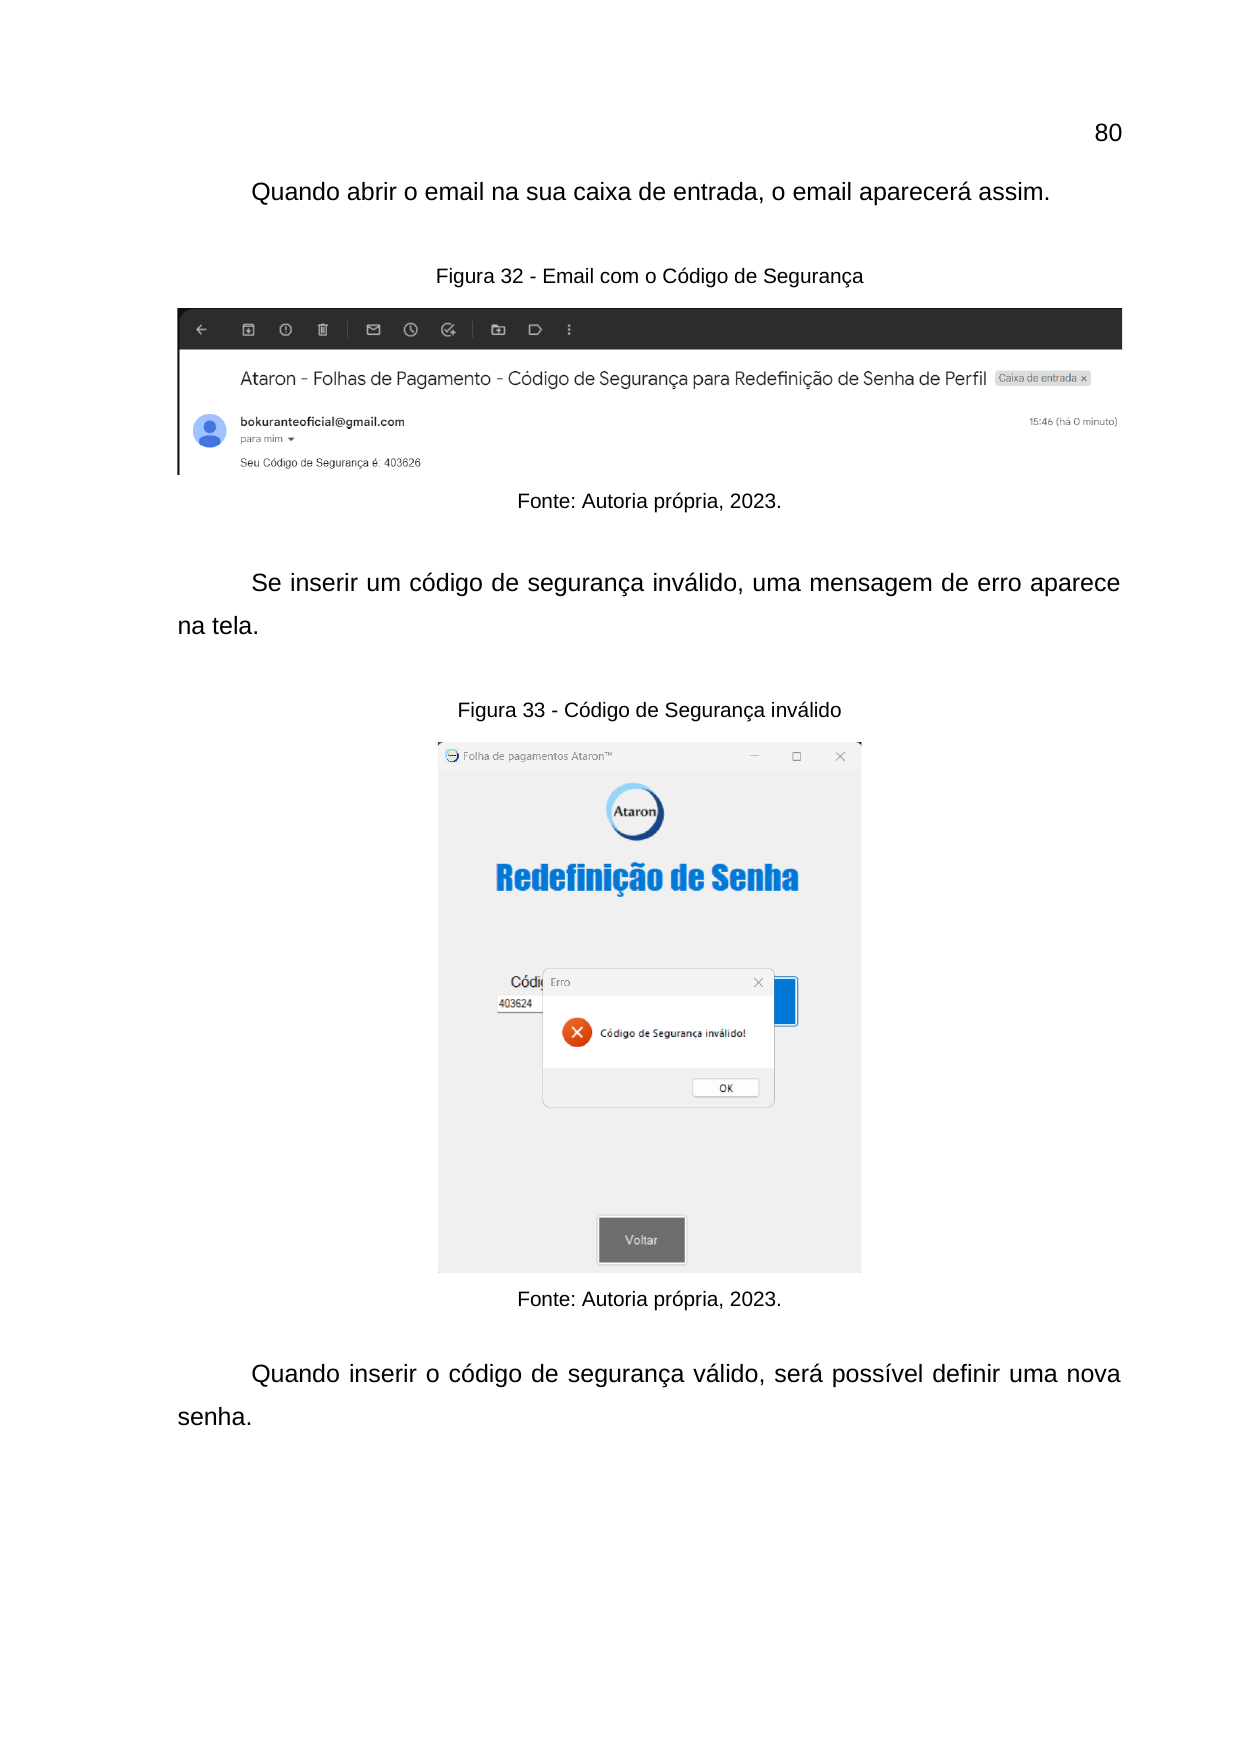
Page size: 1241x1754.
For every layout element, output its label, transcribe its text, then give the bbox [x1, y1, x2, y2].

text Fonte: Autoria própria, 2023. [177, 489, 1122, 513]
picture [177, 308, 1123, 475]
text Quando abrir o email na sua caixa de entrada, o email aparecerá assim. [177, 177, 1122, 206]
text Fonte: Autoria própria, 2023. [177, 1287, 1122, 1311]
text Se inserir um código de segurança inválido, uma mensagem de erro aparece na tela. [177, 568, 1122, 640]
picture [437, 742, 862, 1273]
text Quando inserir o código de segurança válido, será possível definir uma nova senha. [177, 1359, 1122, 1431]
